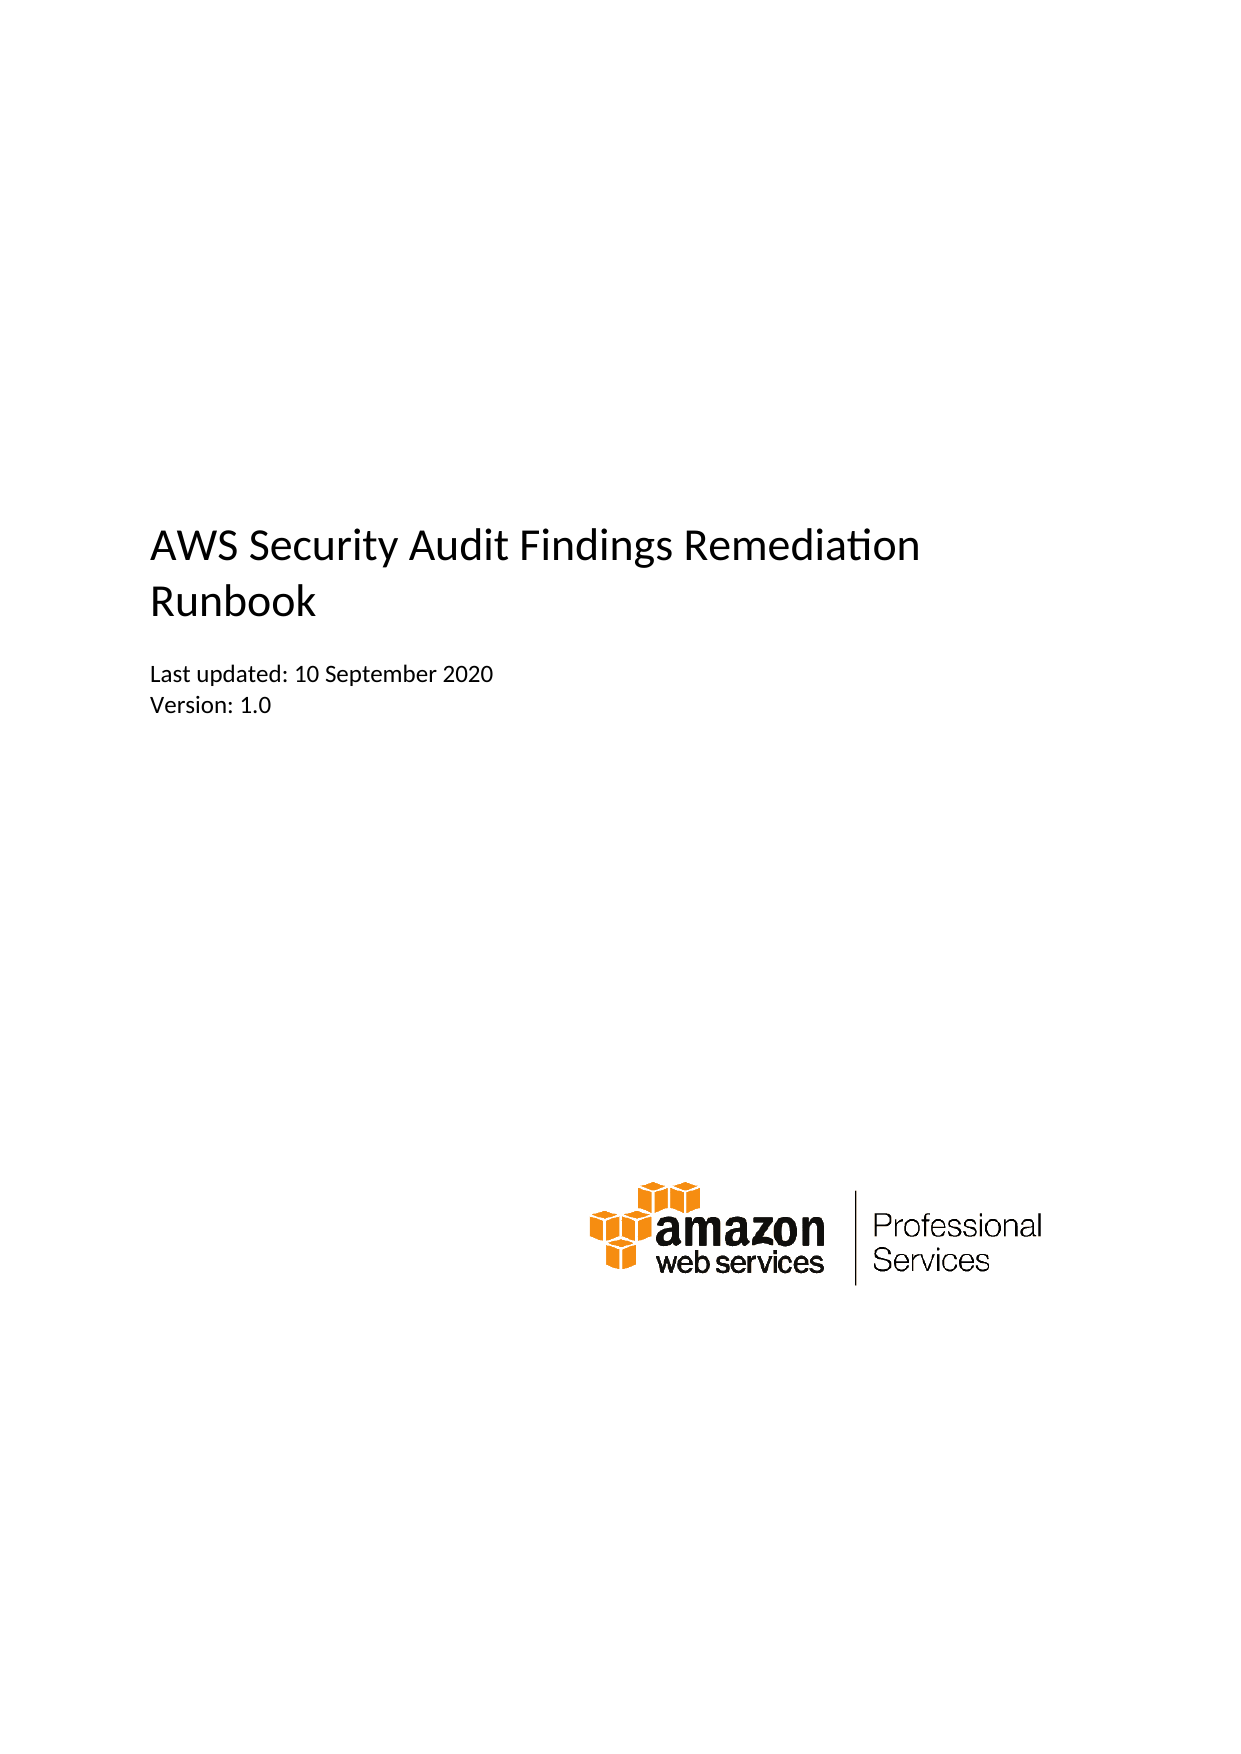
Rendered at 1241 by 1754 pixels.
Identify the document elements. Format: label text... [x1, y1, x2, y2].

picture [589, 1181, 1063, 1296]
text AWS Security Audit Findings Remediation Runbook [150, 516, 1090, 628]
text Version: 1.0 [150, 689, 1090, 720]
text Last updated: 10 September 2020 [150, 659, 1090, 689]
